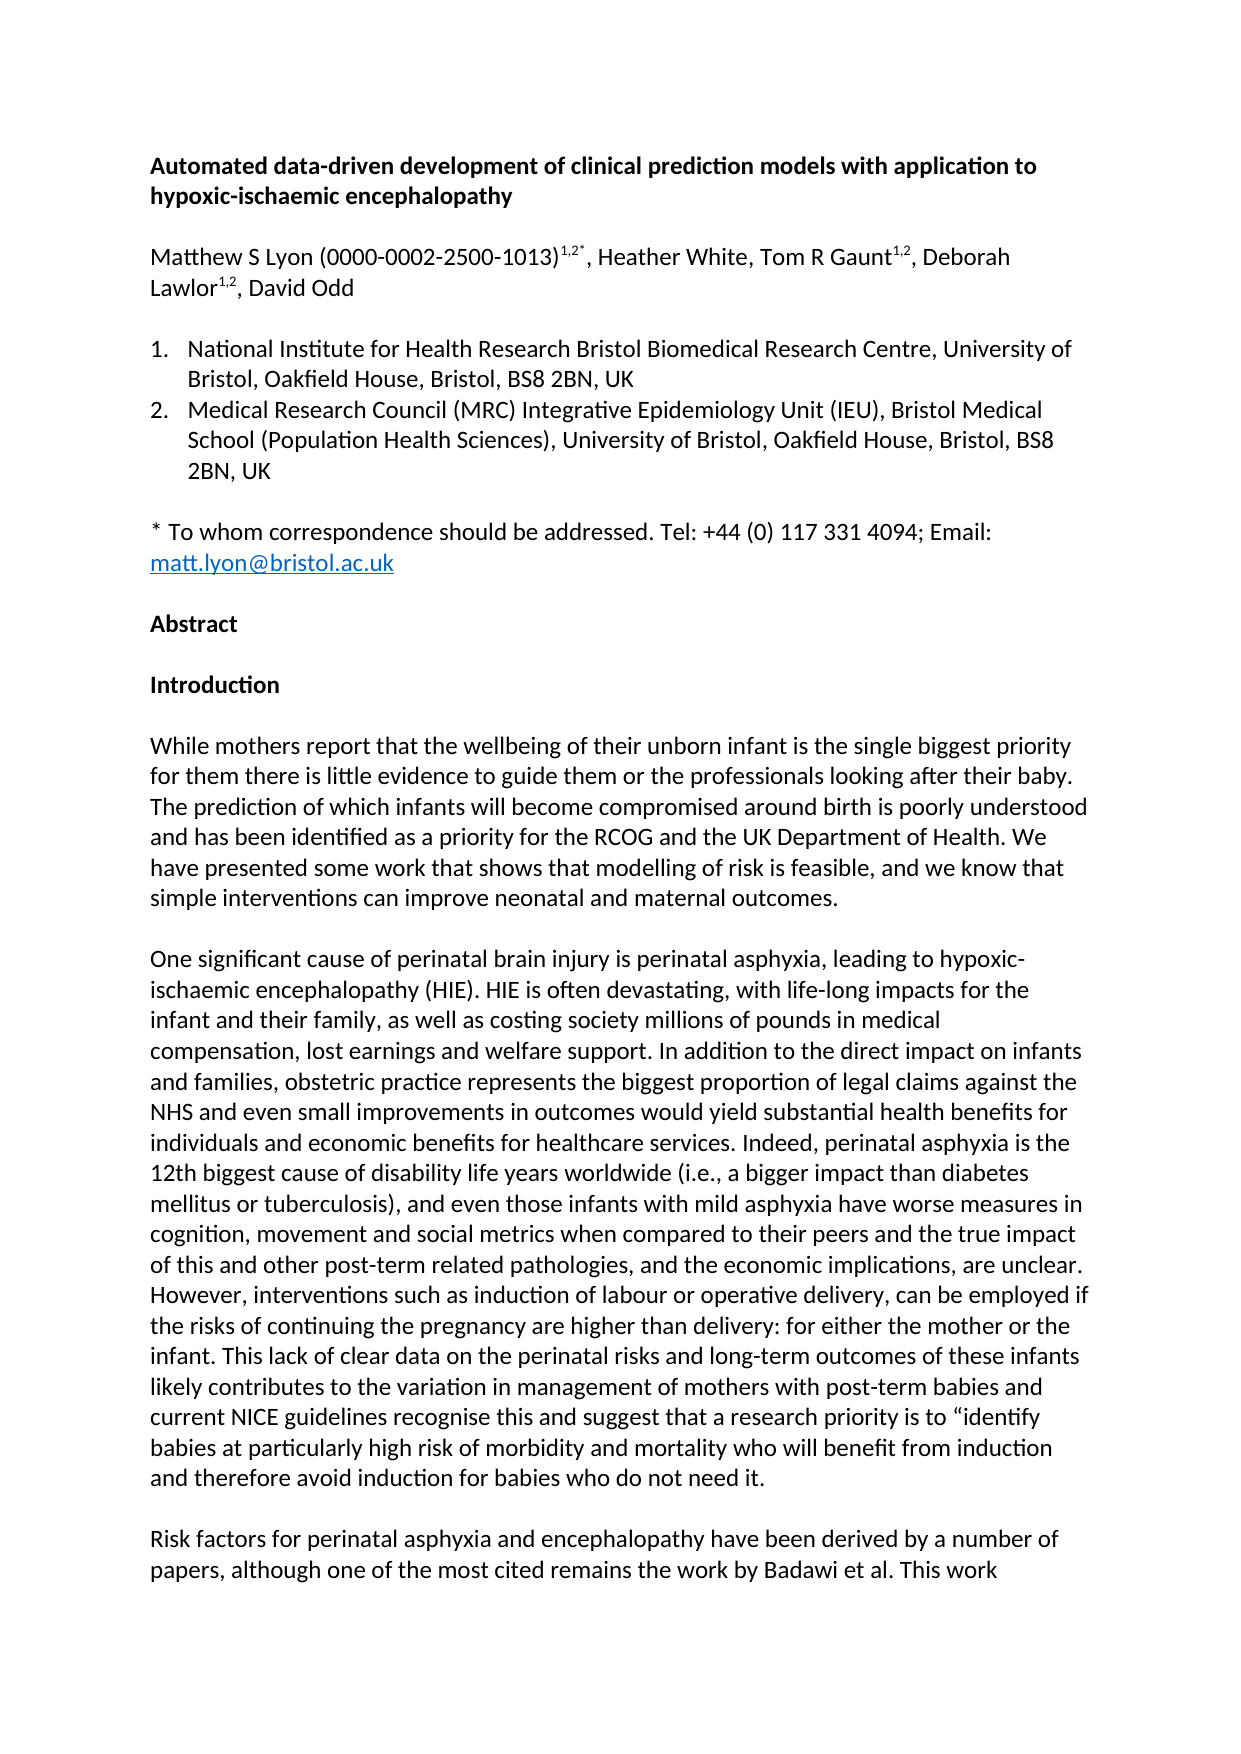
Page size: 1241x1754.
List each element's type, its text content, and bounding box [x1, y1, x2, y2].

text * To whom correspondence should be addressed. Tel: +44 (0) 117 331 4094; Email: matt.lyon@bristol.ac.uk [150, 516, 1090, 577]
text Abstract [150, 608, 1090, 638]
text While mothers report that the wellbeing of their unborn infant is the single biggest priority for them there is little evidence to guide them or the professionals looking after their baby. The prediction of which infants will become compromised around birth is poorly understood and has been identified as a priority for the RCOG and the UK Department of Health. We have presented some work that shows that modelling of risk is feasible, and we know that simple interventions can improve neonatal and maternal outcomes. [150, 730, 1090, 913]
list National Institute for Health Research Bristol Biomedical Research Centre, University of Bristol, Oakfield House, Bristol, BS8 2BN, UK [150, 333, 1090, 394]
list Medical Research Council (MRC) Integrative Epidemiology Unit (IEU), Bristol Medical School (Population Health Sciences), University of Bristol, Oakfield House, Bristol, BS8 2BN, UK [150, 394, 1090, 486]
text Introduction [150, 669, 1090, 699]
text Matthew S Lyon (0000-0002-2500-1013)1,2*, Heather White, Tom R Gaunt1,2, Deborah Lawlor1,2, David Odd [150, 242, 1090, 303]
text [150, 1523, 1090, 1584]
text One significant cause of perinatal brain injury is perinatal asphyxia, leading to hypoxic-ischaemic encephalopathy (HIE). HIE is often devastating, with life-long impacts for the infant and their family, as well as costing society millions of pounds in medical compensation, lost earnings and welfare support. In addition to the direct impact on infants and families, obstetric practice represents the biggest proportion of legal claims against the NHS and even small improvements in outcomes would yield substantial health benefits for individuals and economic benefits for healthcare services. Indeed, perinatal asphyxia is the 12th biggest cause of disability life years worldwide (i.e., a bigger impact than diabetes mellitus or tuberculosis), and even those infants with mild asphyxia have worse measures in cognition, movement and social metrics when compared to their peers and the true impact of this and other post-term related pathologies, and the economic implications, are unclear. However, interventions such as induction of labour or operative delivery, can be employed if the risks of continuing the pregnancy are higher than delivery: for either the mother or the infant. This lack of clear data on the perinatal risks and long-term outcomes of these infants likely contributes to the variation in management of mothers with post-term babies and current NICE guidelines recognise this and suggest that a research priority is to “identify babies at particularly high risk of morbidity and mortality who will benefit from induction and therefore avoid induction for babies who do not need it. [150, 943, 1090, 1493]
text Automated data-driven development of clinical prediction models with application to hypoxic-ischaemic encephalopathy [150, 150, 1090, 211]
